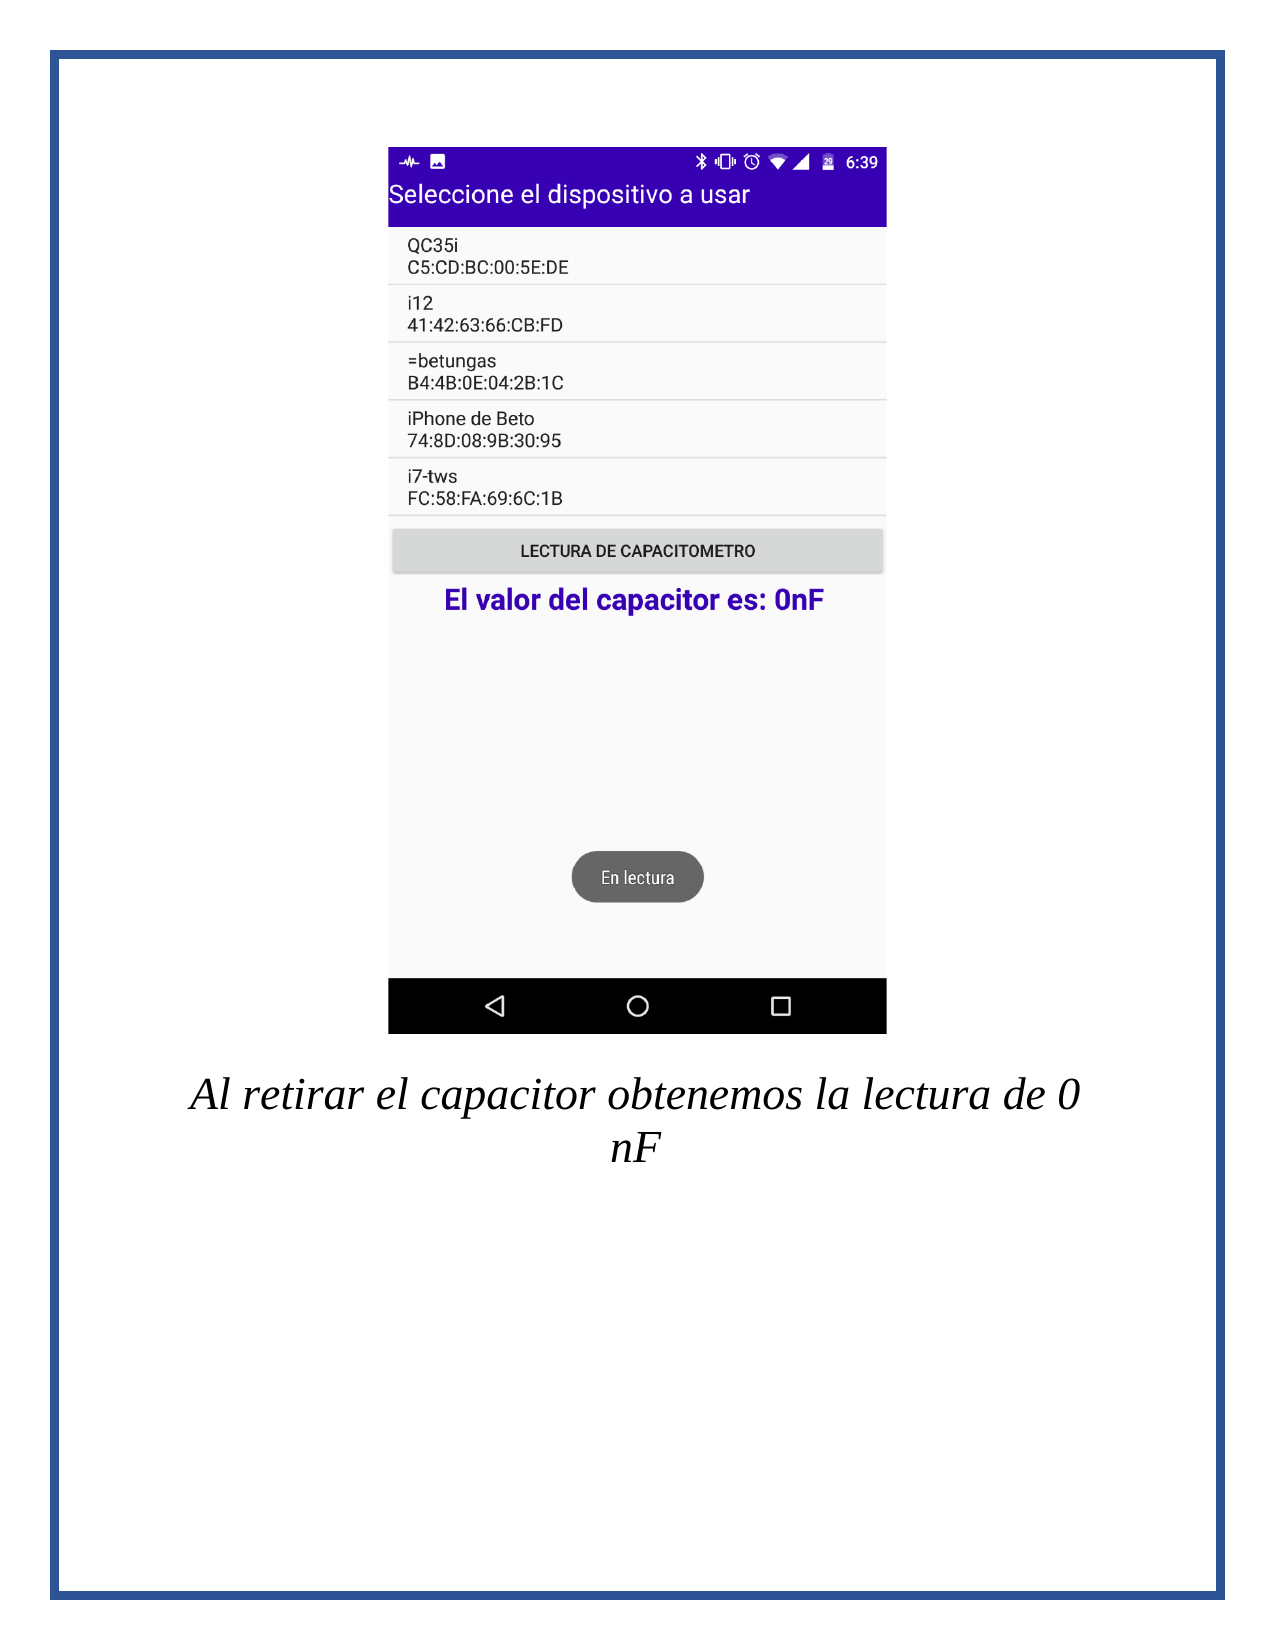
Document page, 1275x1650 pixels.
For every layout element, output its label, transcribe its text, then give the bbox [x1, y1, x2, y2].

picture [388, 147, 887, 1034]
text Al retirar el capacitor obtenemos la lectura de 0 nF [177, 1067, 1098, 1172]
